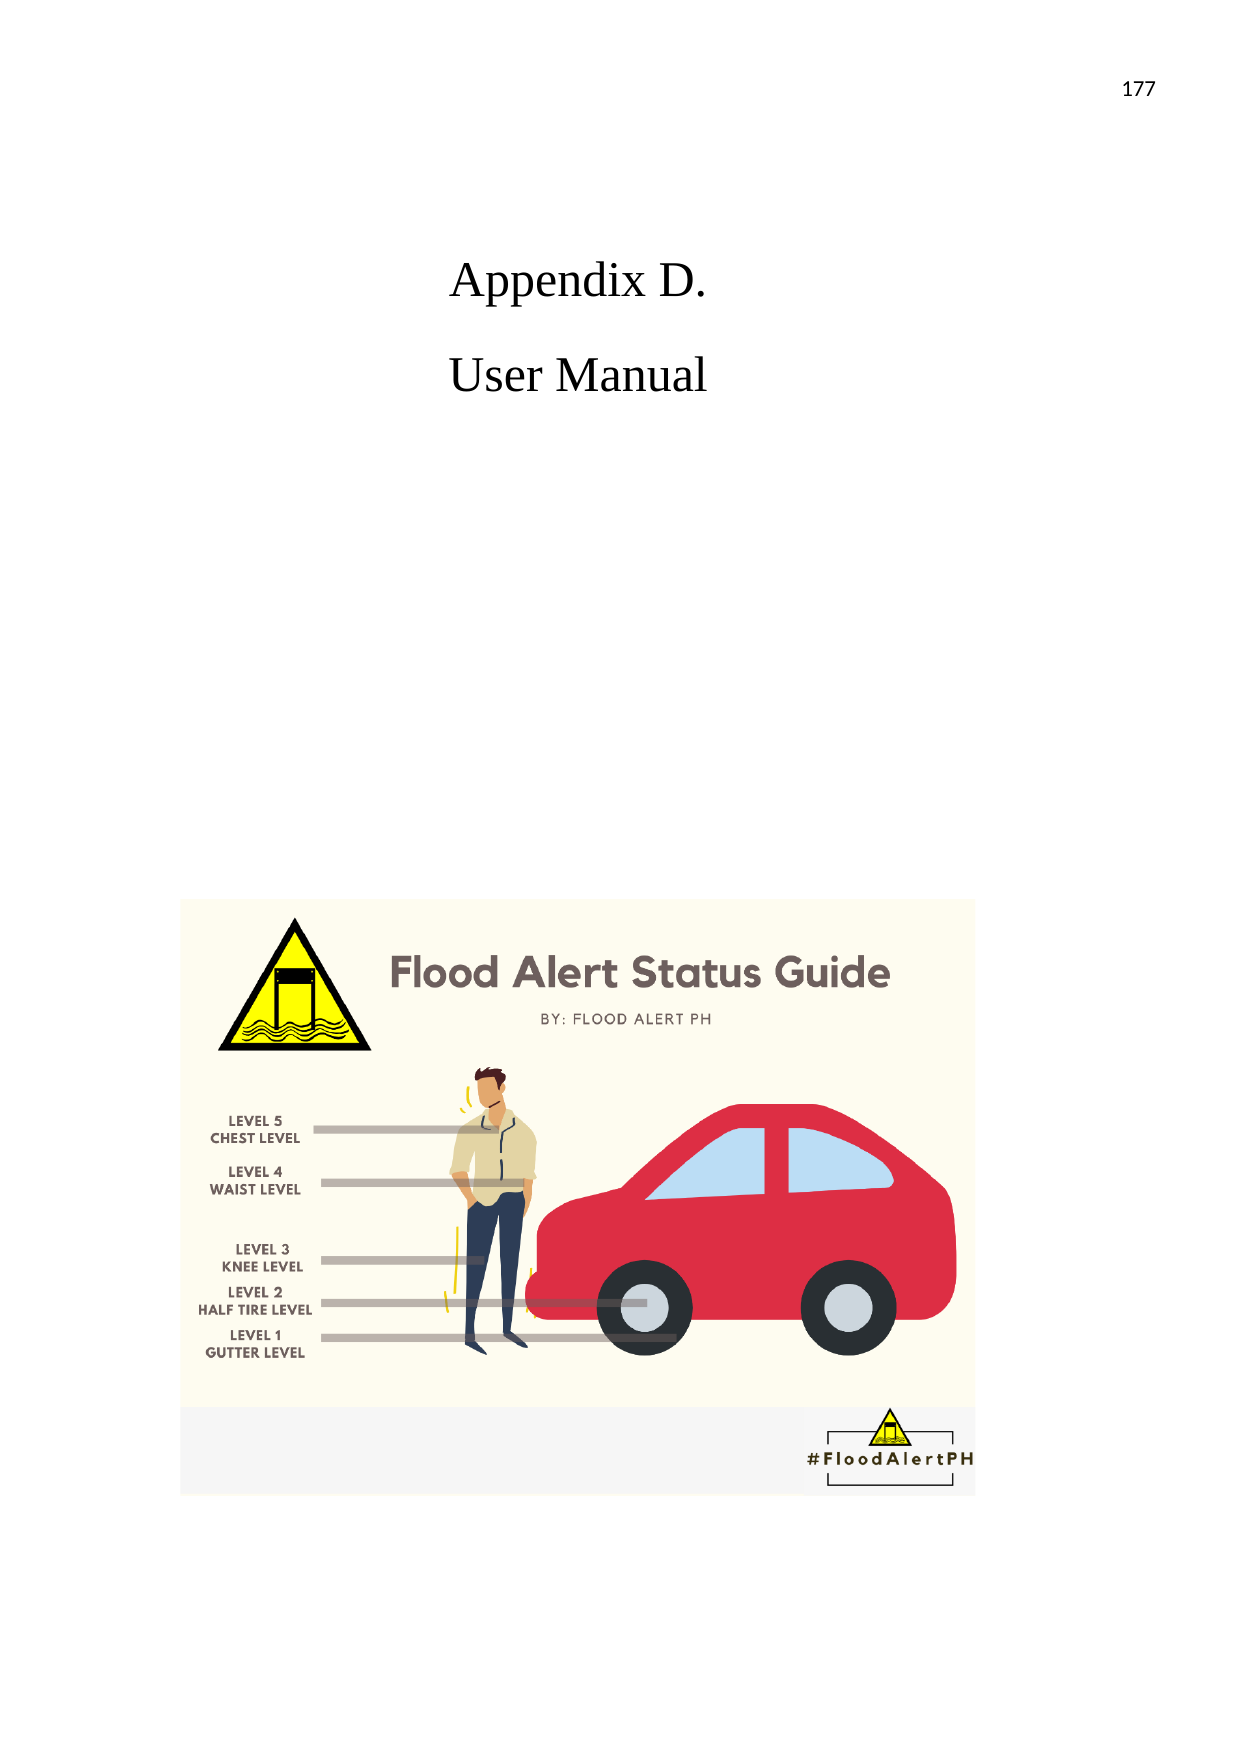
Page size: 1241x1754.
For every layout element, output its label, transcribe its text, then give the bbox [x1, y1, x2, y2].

subtitle Appendix D. [0, 249, 1156, 307]
subtitle User Manual [0, 344, 1156, 402]
picture [180, 899, 976, 1496]
